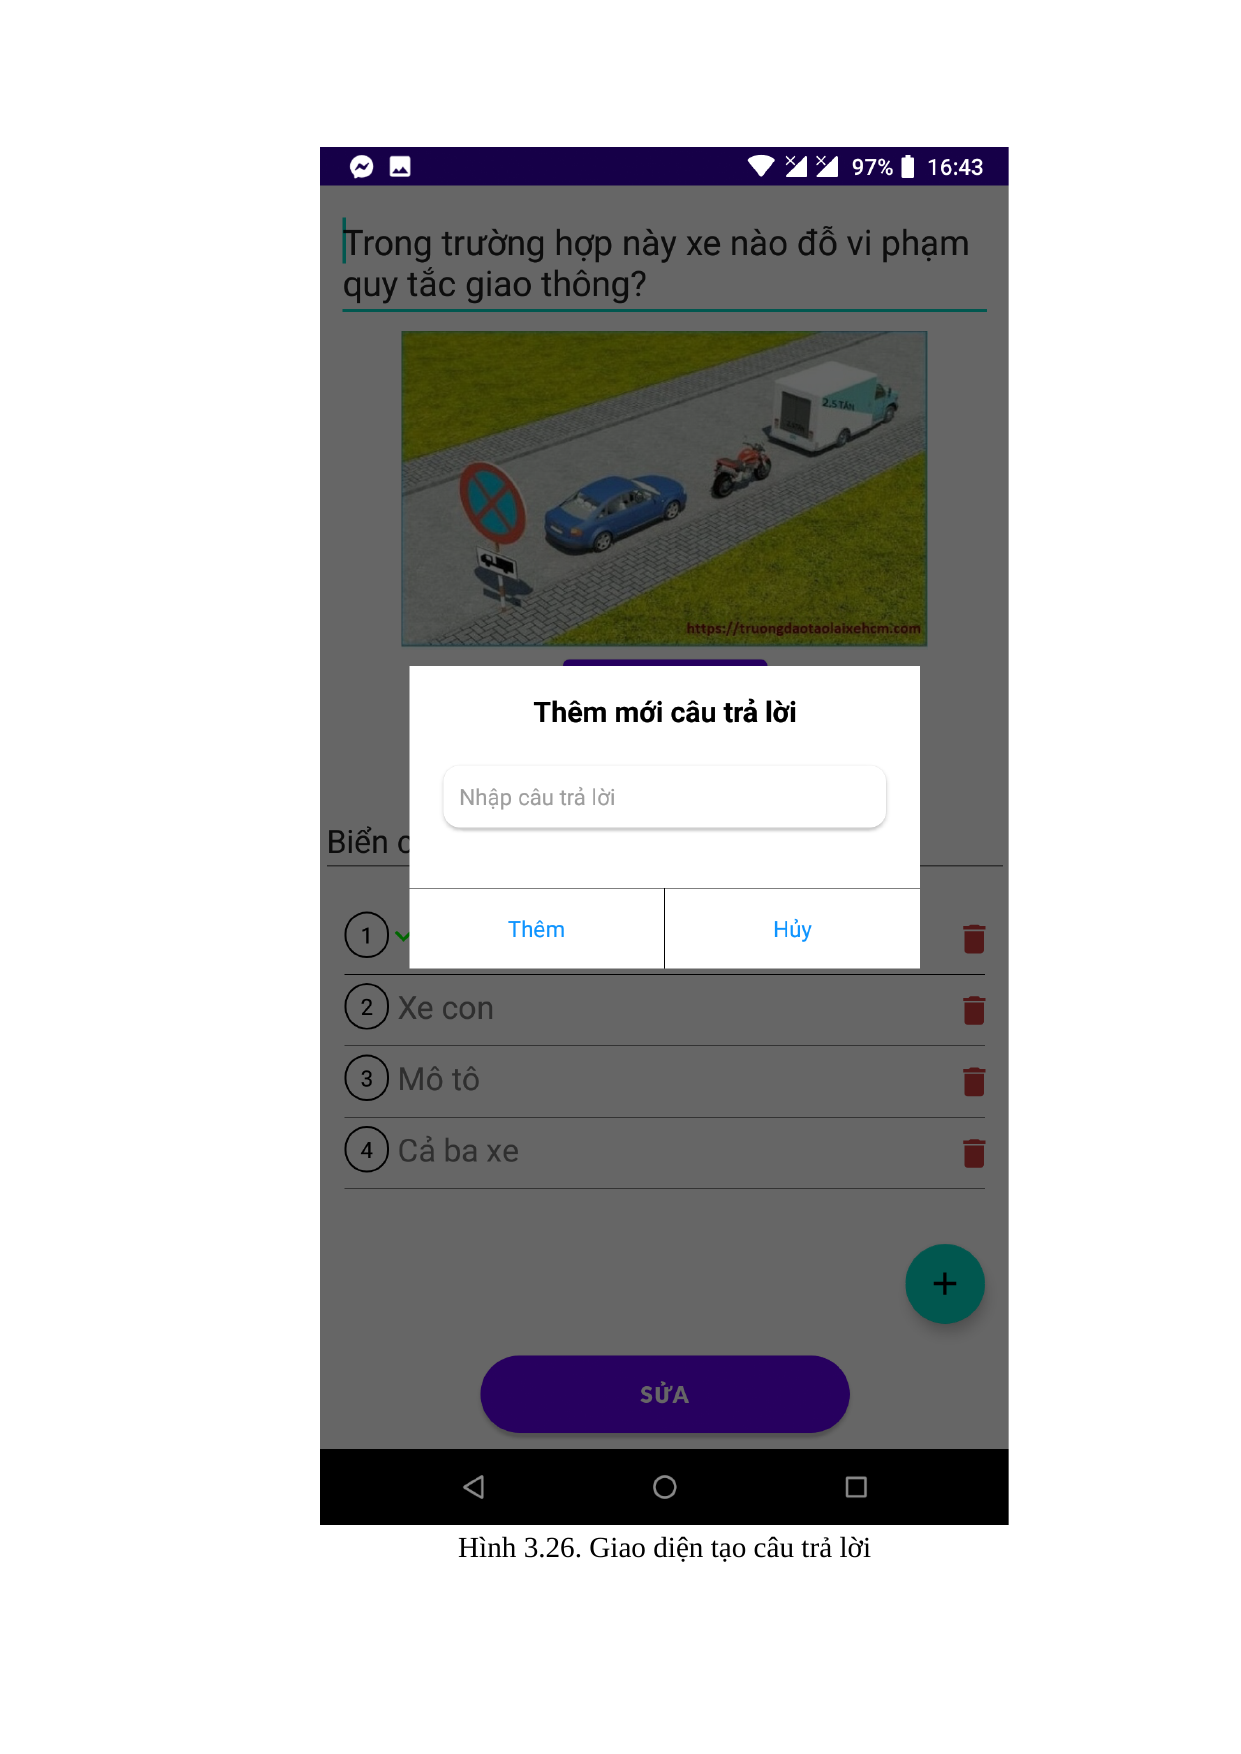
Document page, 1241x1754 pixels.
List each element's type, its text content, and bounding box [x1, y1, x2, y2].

text Hình 3.26. Giao diện tạo câu trả lời [207, 1530, 1122, 1563]
picture [320, 147, 1009, 1525]
